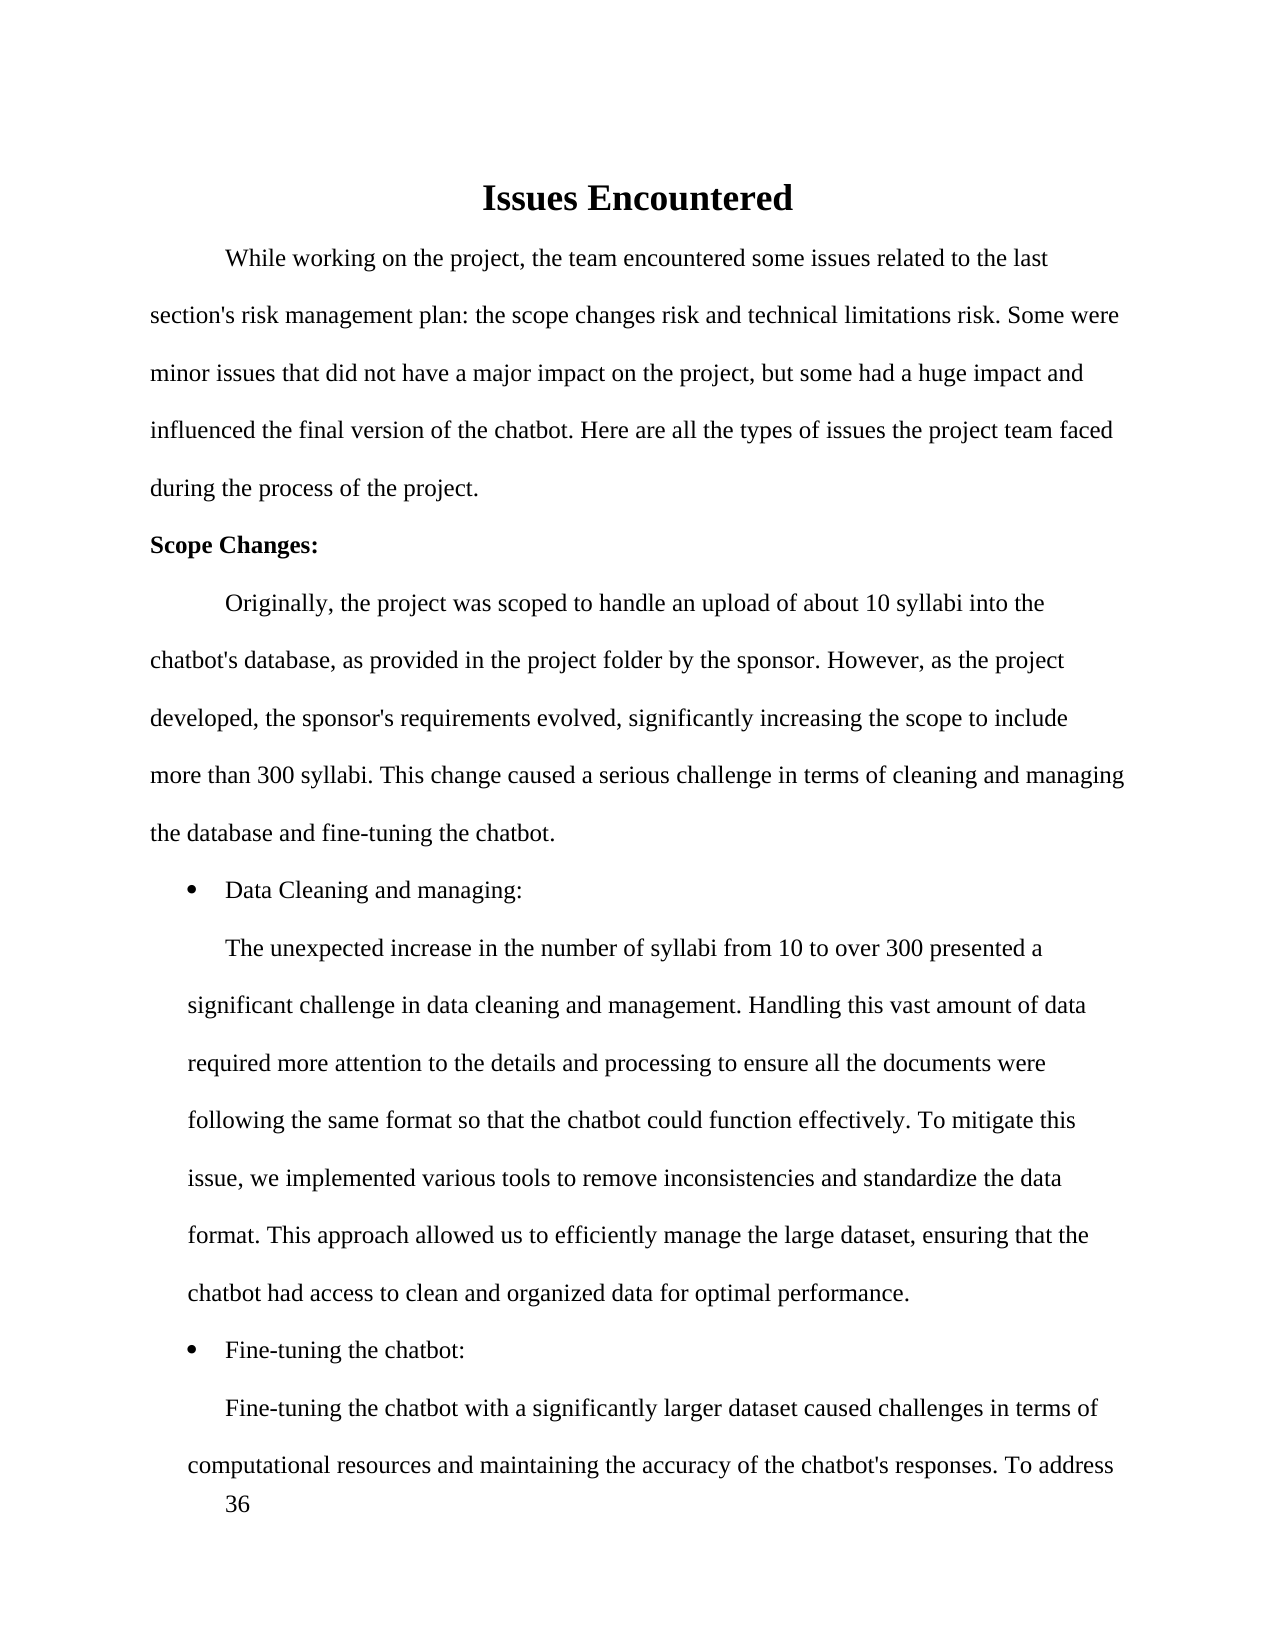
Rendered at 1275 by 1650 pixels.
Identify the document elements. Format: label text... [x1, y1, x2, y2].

text While working on the project, the team encountered some issues related to the last section's risk management plan: the scope changes risk and technical limitations risk. Some were minor issues that did not have a major impact on the project, but some had a huge impact and influenced the final version of the chatbot. Here are all the types of issues the project team faced during the process of the project. [150, 243, 1125, 502]
subtitle Issues Encountered [150, 175, 1125, 218]
text Originally, the project was scoped to handle an upload of about 10 syllabi into the chatbot's database, as provided in the project folder by the sponsor. However, as the project developed, the sponsor's requirements evolved, significantly increasing the scope to include more than 300 syllabi. This change caused a serious challenge in terms of cleaning and managing the database and fine-tuning the chatbot. [150, 588, 1125, 847]
text The unexpected increase in the number of syllabi from 10 to over 300 presented a significant challenge in data cleaning and management. Handling this vast amount of data required more attention to the details and processing to ensure all the documents were following the same format so that the chatbot could function effectively. To mitigate this issue, we implemented various tools to remove inconsistencies and standardize the data format. This approach allowed us to efficiently manage the large dataset, ensuring that the chatbot had access to clean and organized data for optimal performance. [187, 933, 1125, 1307]
text Scope Changes: [150, 531, 1125, 559]
list Data Cleaning and managing: [187, 876, 1125, 904]
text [187, 1393, 1125, 1479]
list Fine-tuning the chatbot: [187, 1336, 1125, 1364]
